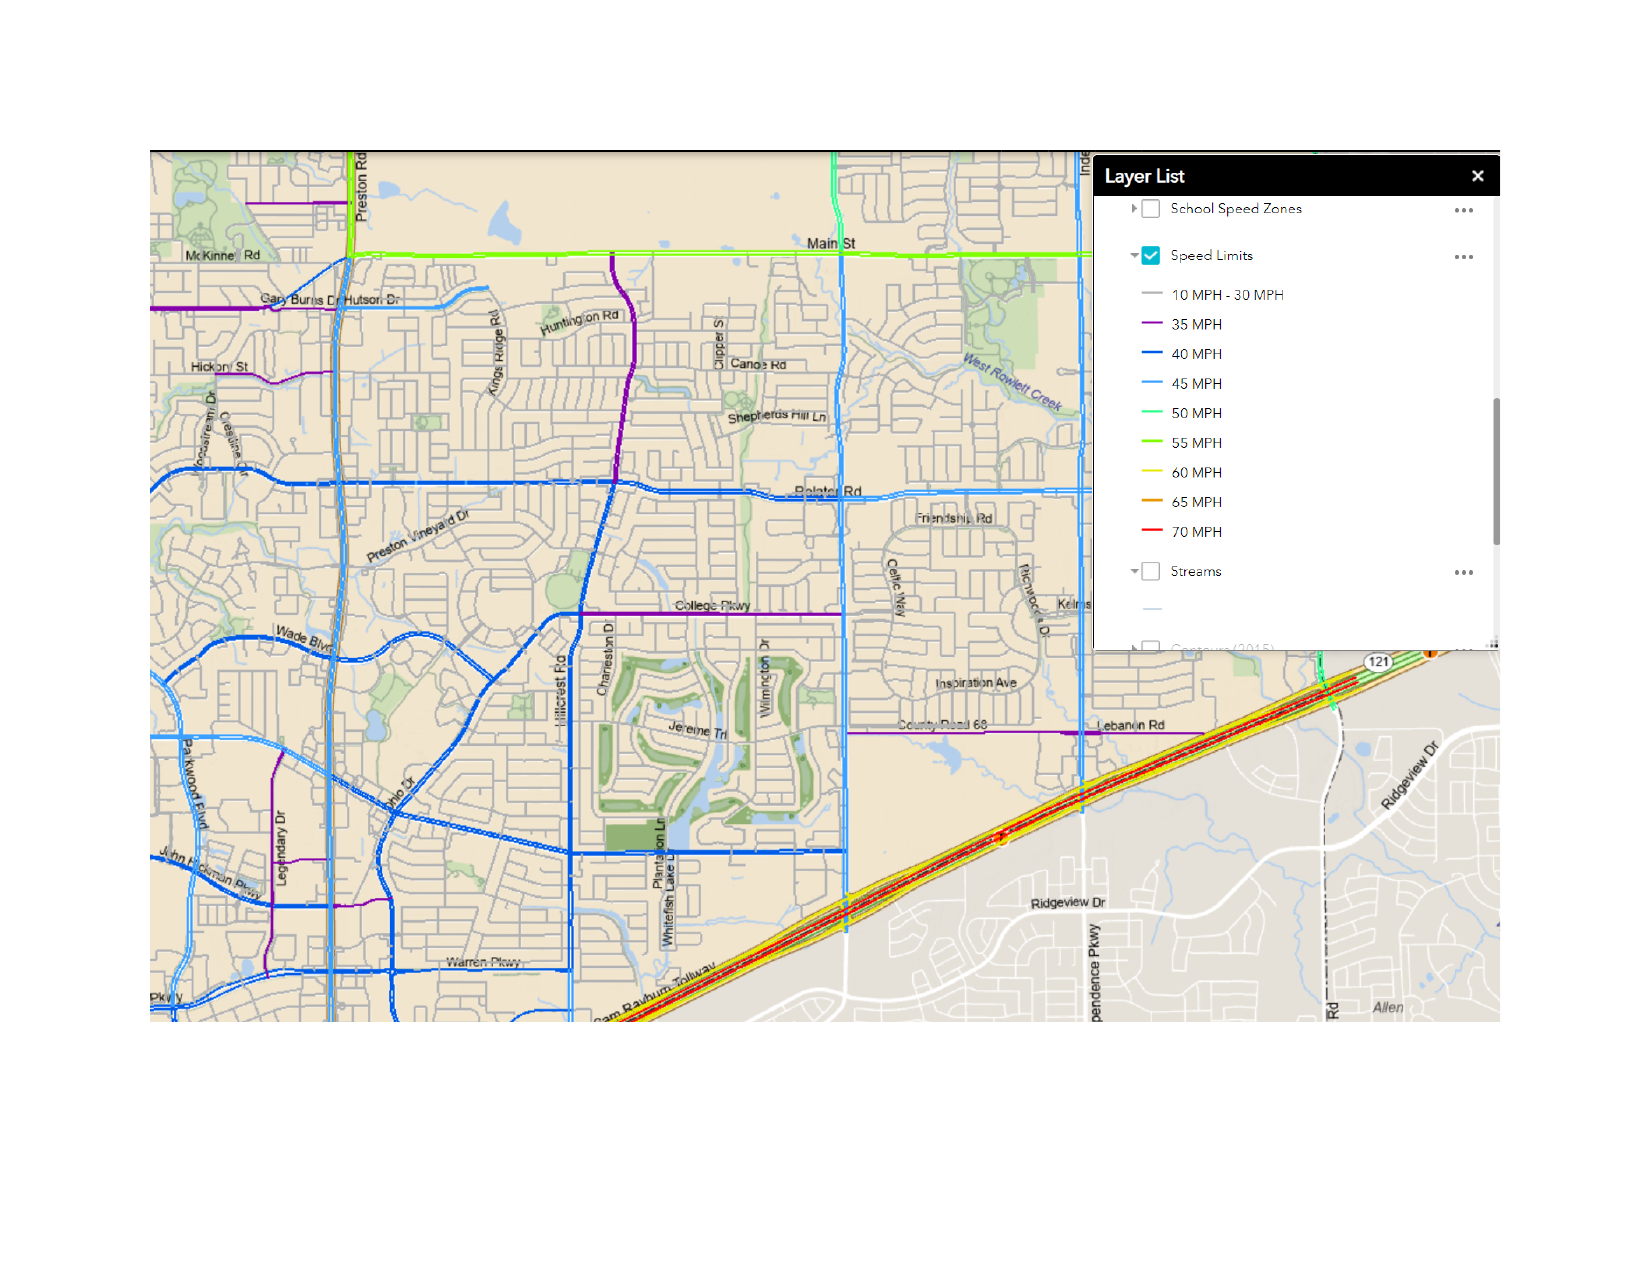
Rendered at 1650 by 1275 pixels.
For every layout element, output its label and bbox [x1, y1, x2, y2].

picture [150, 150, 1500, 1022]
